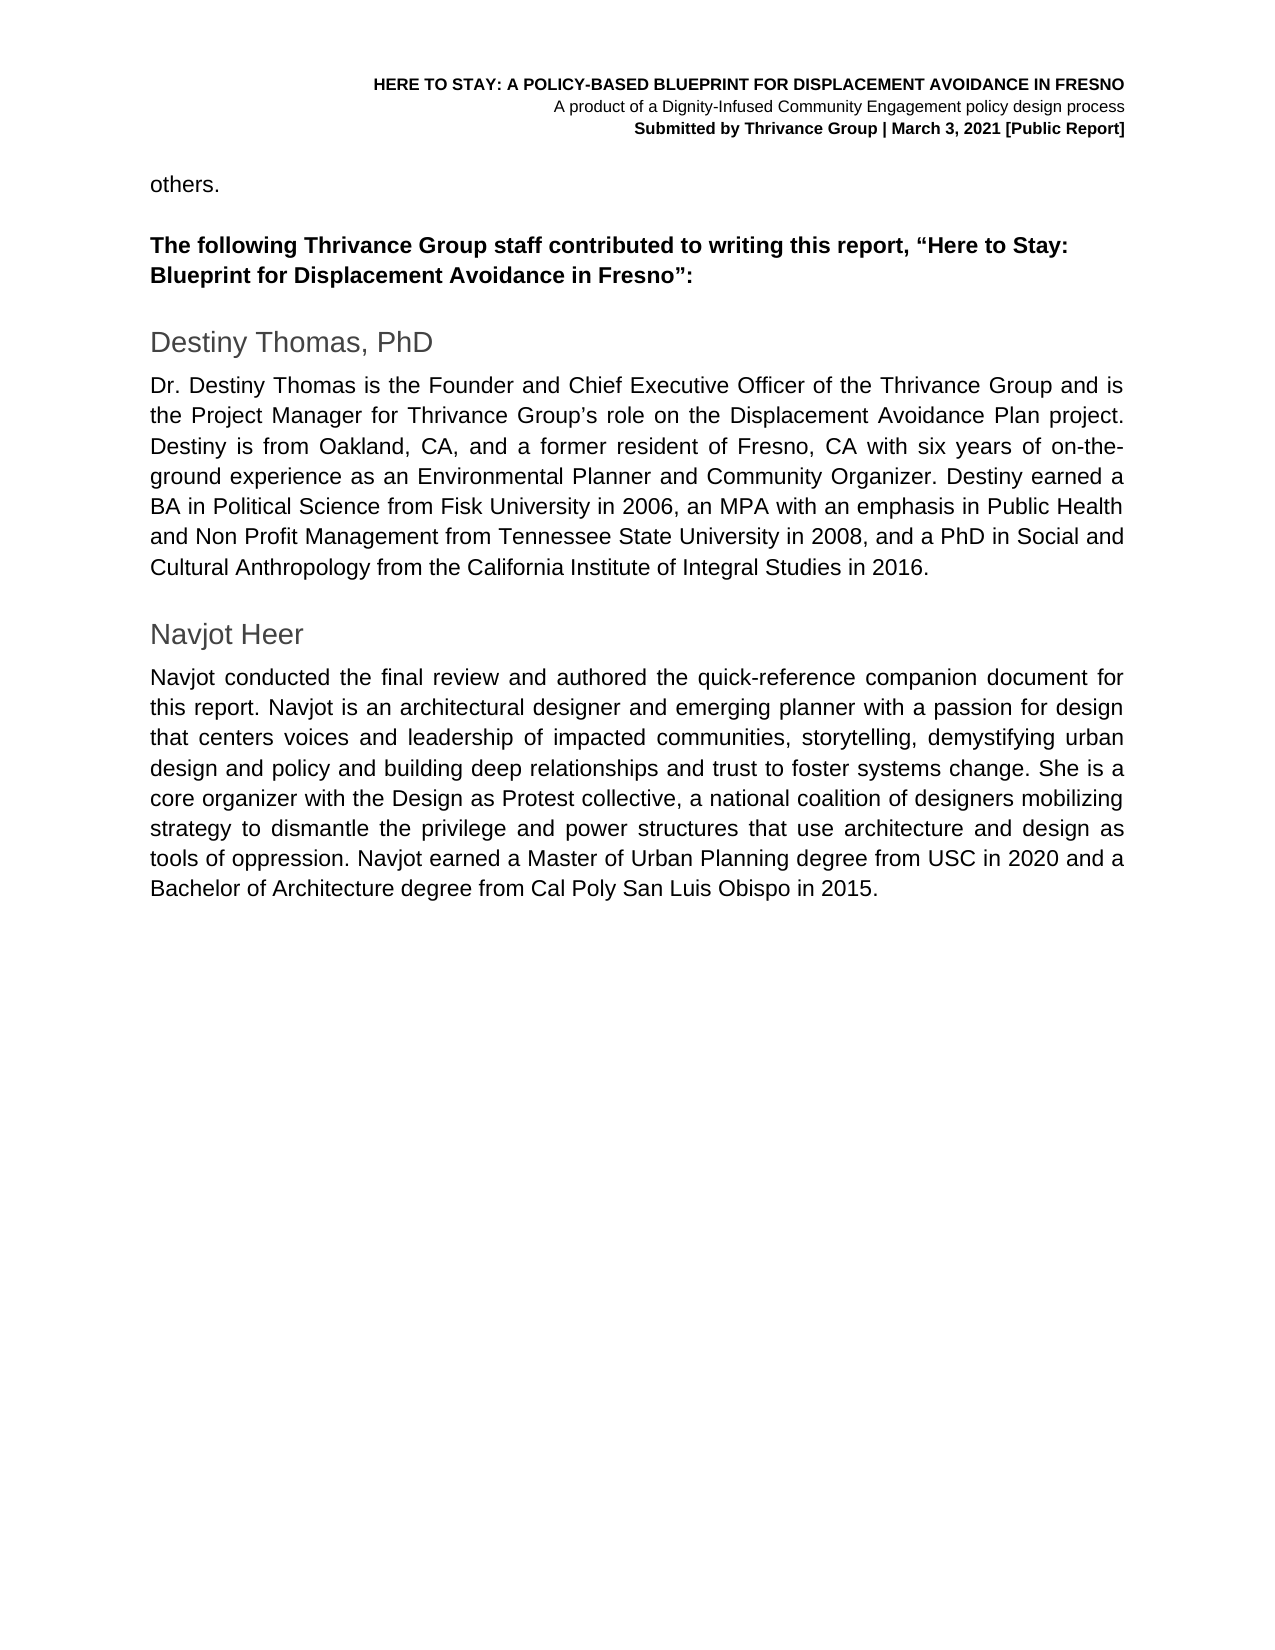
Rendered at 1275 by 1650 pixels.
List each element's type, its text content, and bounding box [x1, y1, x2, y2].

subtitle Destiny Thomas, PhD [150, 325, 1125, 359]
subtitle Navjot Heer [150, 617, 1125, 651]
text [150, 171, 1125, 197]
text The following Thrivance Group staff contributed to writing this report, “Here to Stay: Blueprint for Displacement Avoidance in Fresno”: [150, 232, 1125, 288]
text Navjot conducted the final review and authored the quick-reference companion document for this report. Navjot is an architectural designer and emerging planner with a passion for design that centers voices and leadership of impacted communities, storytelling, demystifying urban design and policy and building deep relationships and trust to foster systems change. She is a core organizer with the Design as Protest collective, a national coalition of designers mobilizing strategy to dismantle the privilege and power structures that use architecture and design as tools of oppression. Navjot earned a Master of Urban Planning degree from USC in 2020 and a Bachelor of Architecture degree from Cal Poly San Luis Obispo in 2015. [150, 664, 1125, 902]
text Dr. Destiny Thomas is the Founder and Chief Executive Officer of the Thrivance Group and is the Project Manager for Thrivance Group’s role on the Displacement Avoidance Plan project. Destiny is from Oakland, CA, and a former resident of Fresno, CA with six years of on-the-ground experience as an Environmental Planner and Community Organizer. Destiny earned a BA in Political Science from Fisk University in 2006, an MPA with an emphasis in Public Health and Non Profit Management from Tennessee State University in 2008, and a PhD in Social and Cultural Anthropology from the California Institute of Integral Studies in 2016. [150, 372, 1125, 580]
